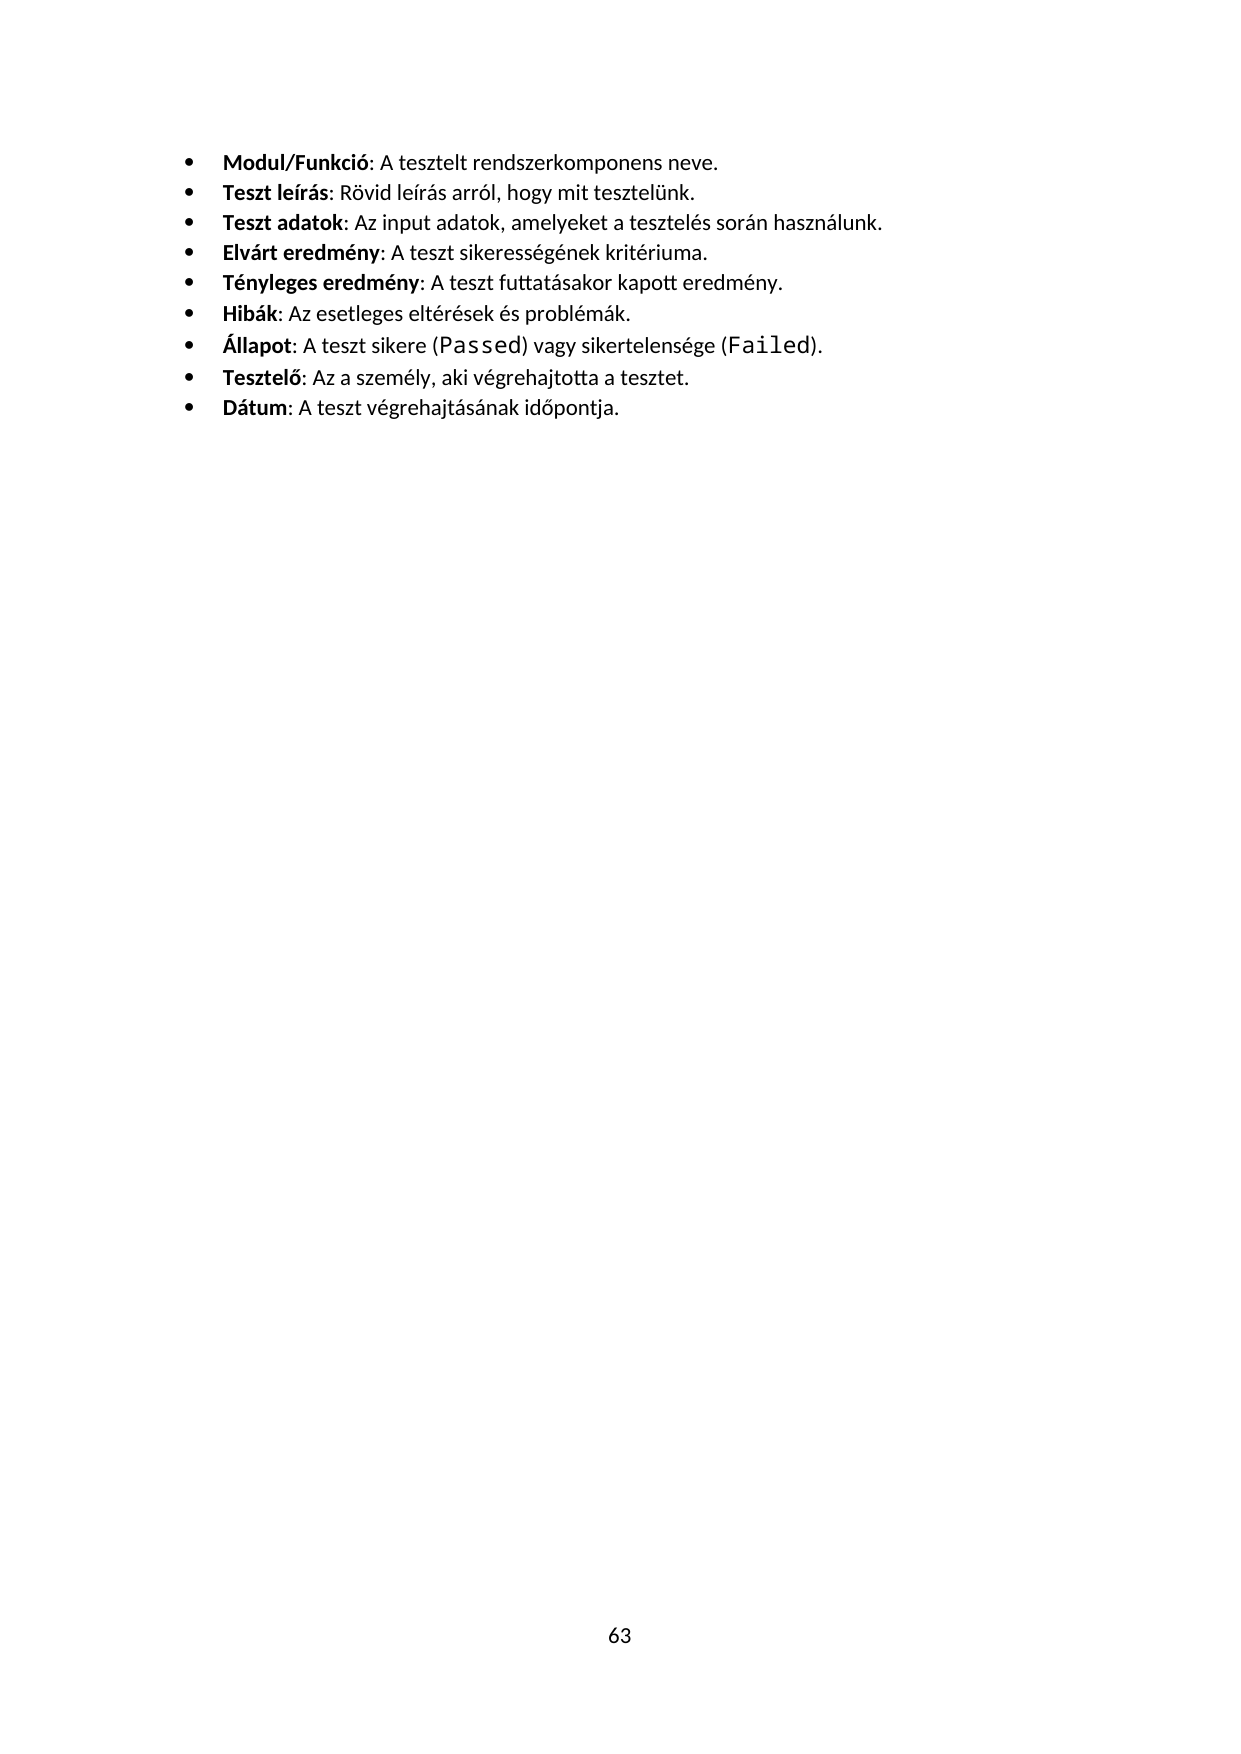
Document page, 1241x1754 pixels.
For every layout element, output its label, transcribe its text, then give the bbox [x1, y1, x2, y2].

list Dátum: A teszt végrehajtásának időpontja. [185, 393, 1093, 421]
list Hibák: Az esetleges eltérések és problémák. [185, 299, 1093, 327]
list Modul/Funkció: A tesztelt rendszerkomponens neve. [185, 148, 1093, 176]
list Elvárt eredmény: A teszt sikerességének kritériuma. [185, 238, 1093, 266]
list Tesztelő: Az a személy, aki végrehajtotta a tesztet. [185, 363, 1093, 391]
list Teszt leírás: Rövid leírás arról, hogy mit tesztelünk. [185, 178, 1093, 206]
list Tényleges eredmény: A teszt futtatásakor kapott eredmény. [185, 268, 1093, 296]
list Állapot: A teszt sikere (Passed) vagy sikertelensége (Failed). [185, 329, 1093, 360]
list Teszt adatok: Az input adatok, amelyeket a tesztelés során használunk. [185, 208, 1093, 236]
